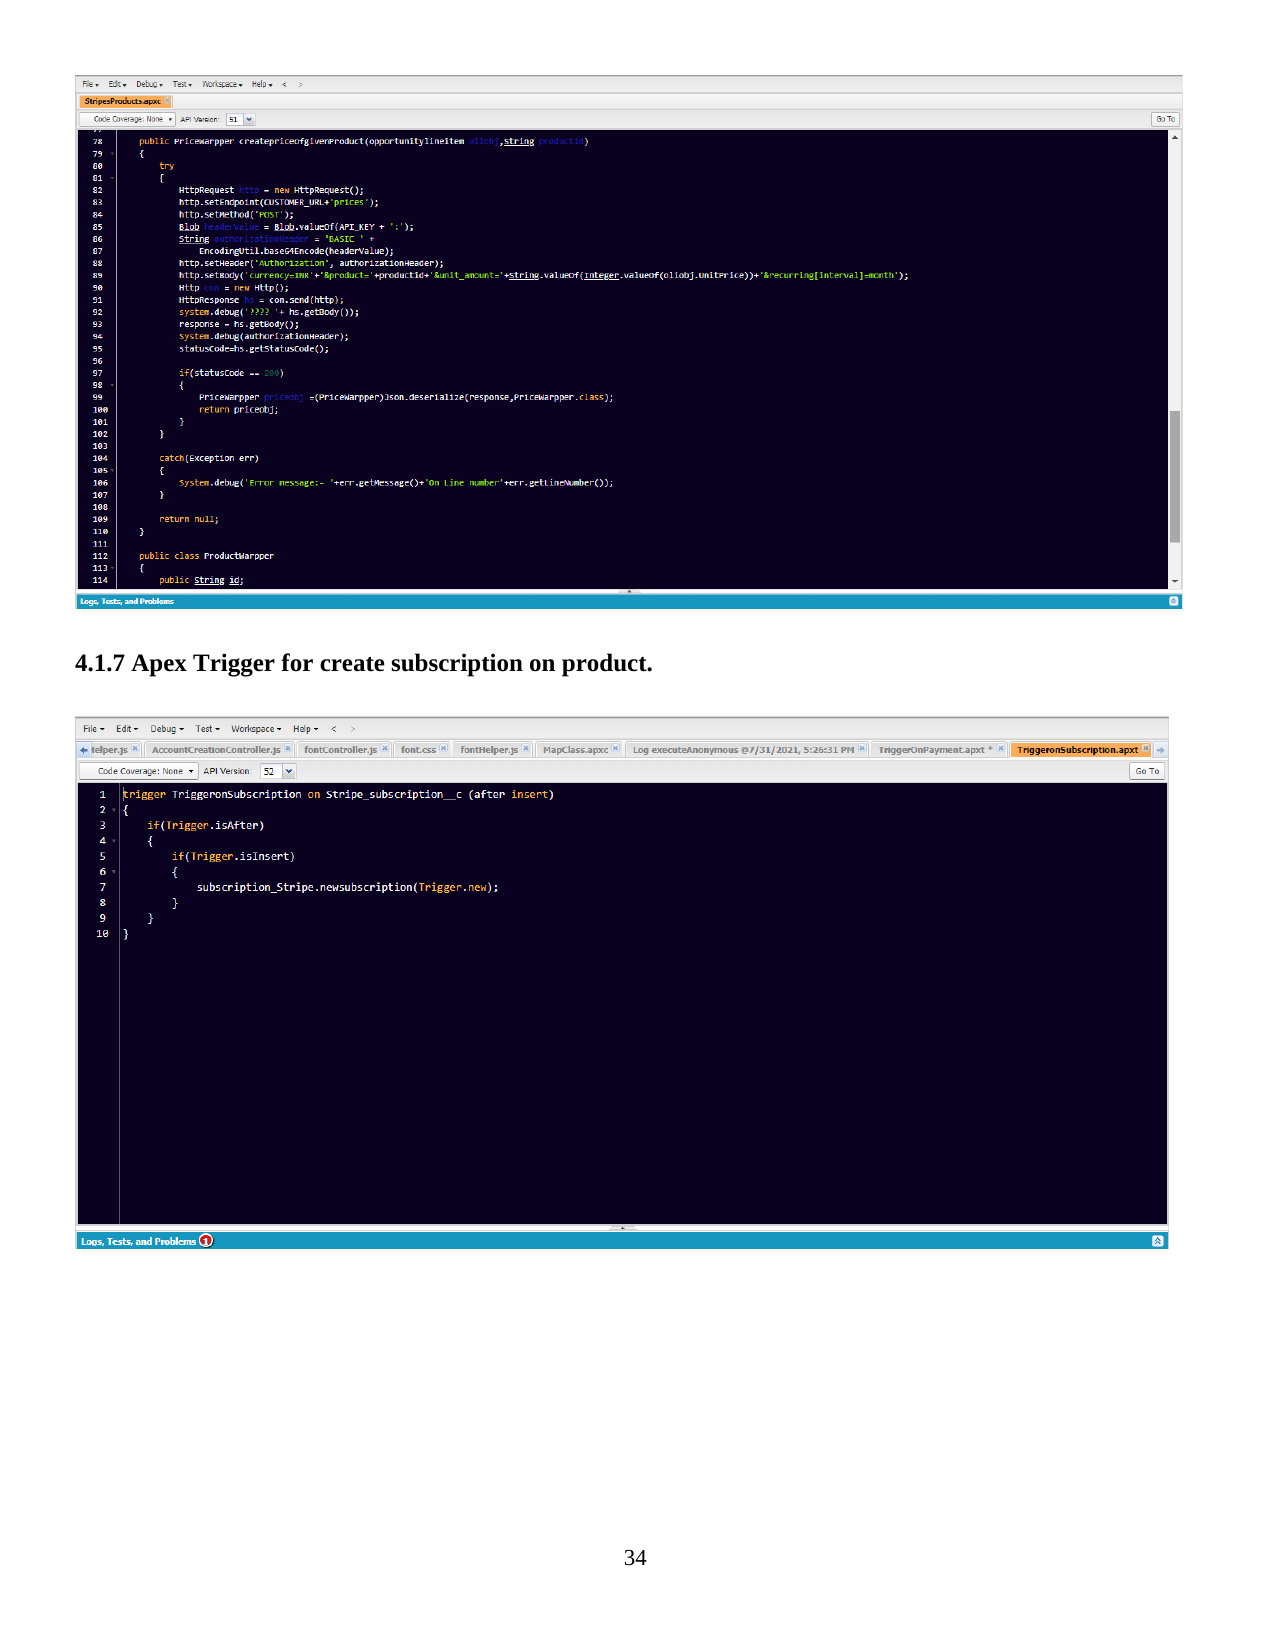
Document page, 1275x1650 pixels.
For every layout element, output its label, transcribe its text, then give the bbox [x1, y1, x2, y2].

picture [75, 75, 1183, 609]
picture [75, 716, 1169, 1249]
text 4.1.7 Apex Trigger for create subscription on product. [75, 648, 1200, 677]
